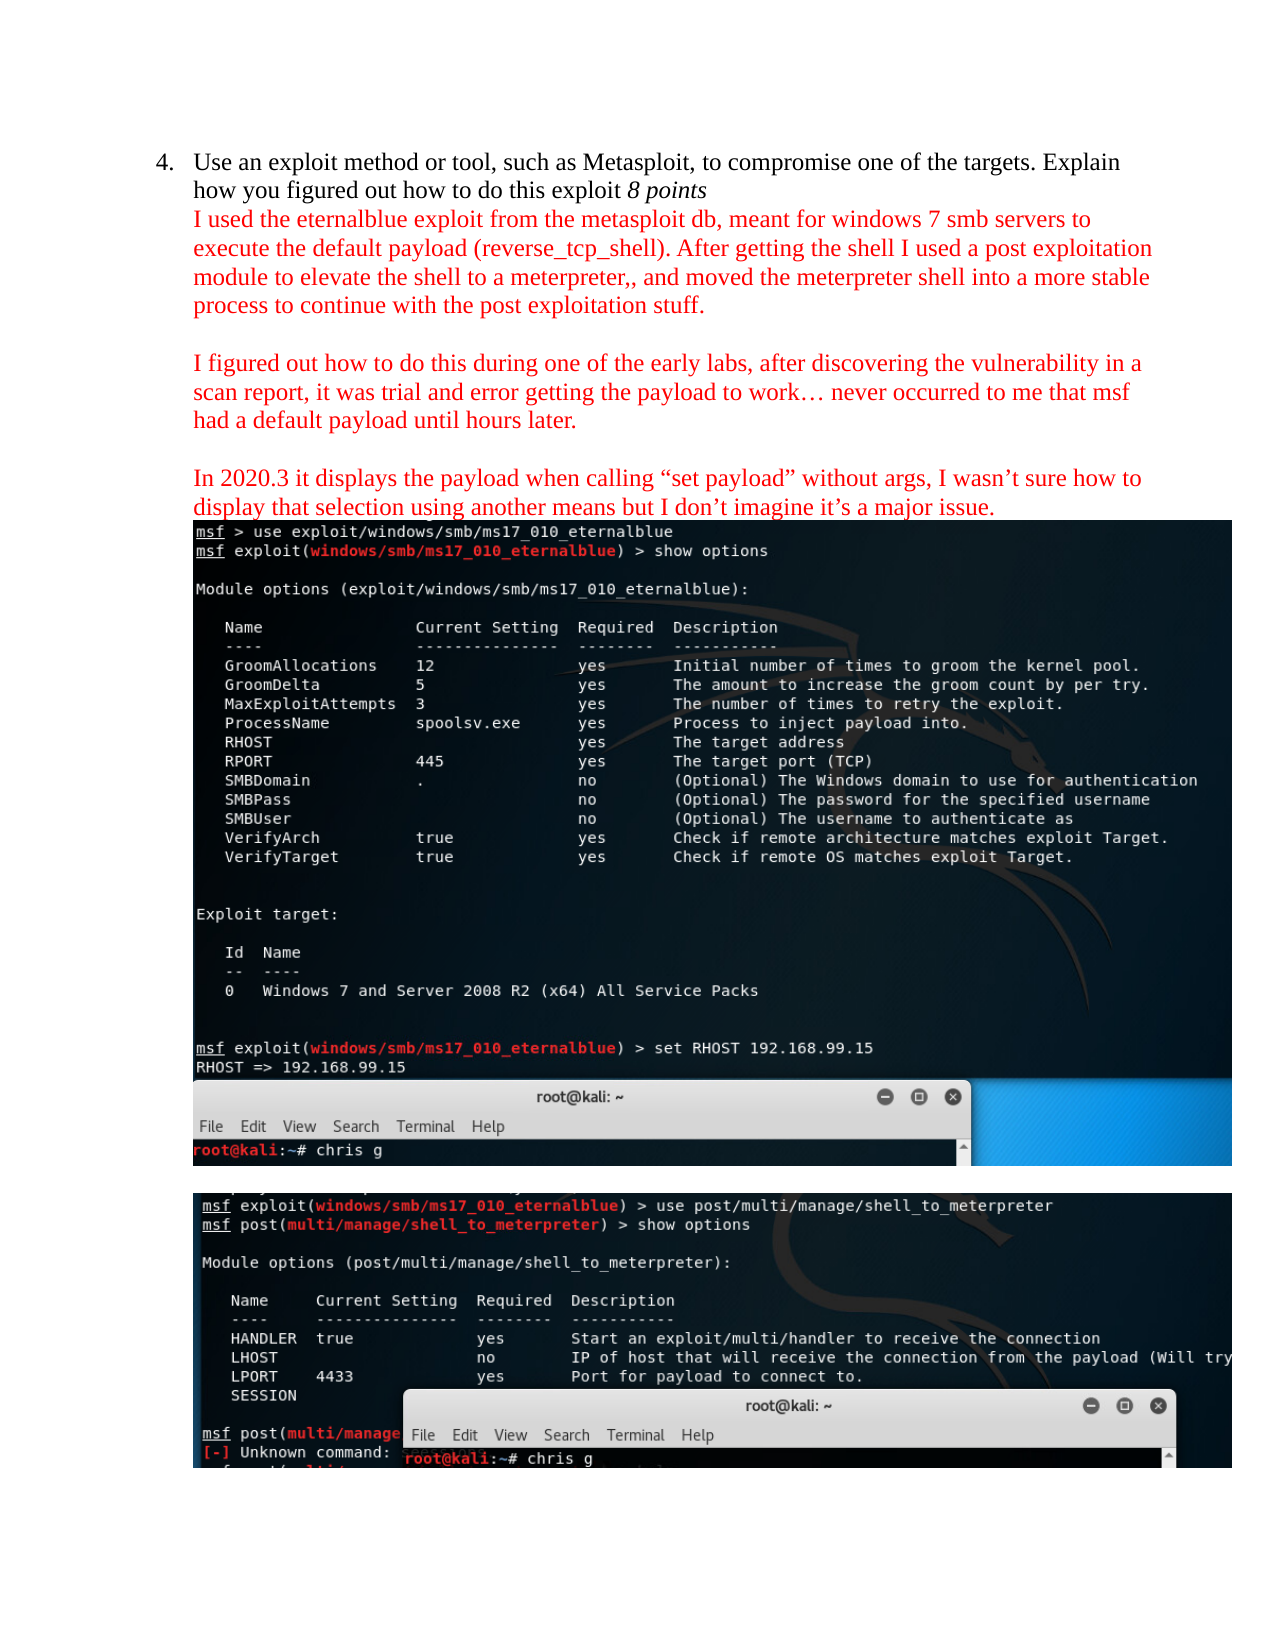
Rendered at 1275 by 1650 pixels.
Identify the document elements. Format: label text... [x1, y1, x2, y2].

text In 2020.3 it displays the payload when calling “set payload” without args, I wasn’t sure how to display that selection using another means but I don’t imagine it’s a major issue. [193, 463, 1157, 520]
text I figured out how to do this during one of the early labs, after discovering the vulnerability in a scan report, it was trial and error getting the payload to work… never occurred to me that msf had a default payload until hours later. [193, 348, 1157, 434]
picture [193, 520, 1232, 1166]
text I used the eternalblue exploit from the metasploit db, meant for windows 7 smb servers to execute the default payload (reverse_tcp_shell). After getting the shell I used a post exploitation module to elevate the shell to a meterpreter,, and moved the meterpreter shell into a more stable process to continue with the post exploitation stuff. [193, 204, 1157, 319]
picture [193, 1193, 1232, 1468]
list Use an exploit method or tool, such as Metasploit, to compromise one of the targets. Explain how you figured out how to do this exploit 8 points [156, 147, 1157, 204]
